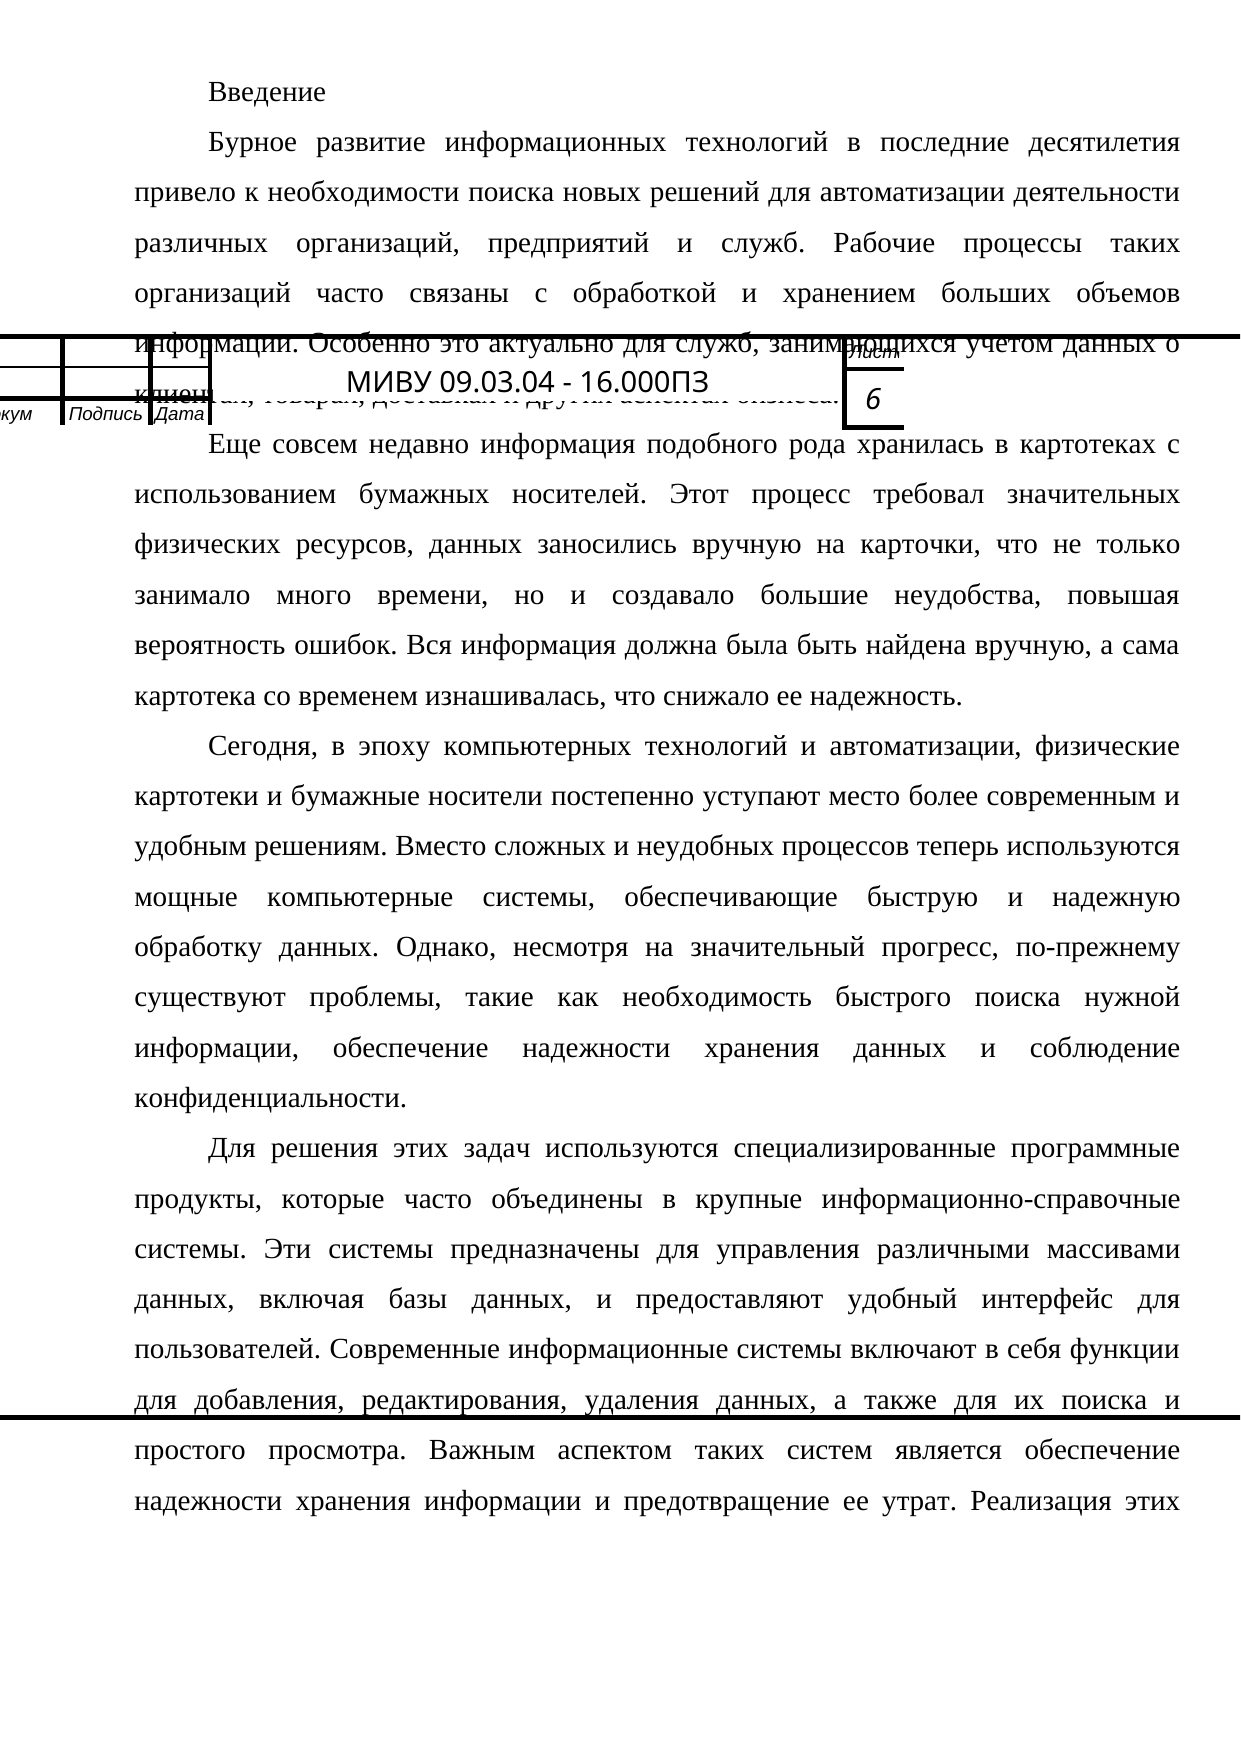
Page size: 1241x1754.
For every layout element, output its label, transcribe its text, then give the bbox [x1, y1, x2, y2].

text Сегодня, в эпоху компьютерных технологий и автоматизации, физические картотеки и бумажные носители постепенно уступают место более современным и удобным решениям. Вместо сложных и неудобных процессов теперь используются мощные компьютерные системы, обеспечивающие быструю и надежную обработку данных. Однако, несмотря на значительный прогресс, по-прежнему существуют проблемы, такие как необходимость быстрого поиска нужной информации, обеспечение надежности хранения данных и соблюдение конфиденциальности. [134, 728, 1181, 1114]
text Еще совсем недавно информация подобного рода хранилась в картотеках с использованием бумажных носителей. Этот процесс требовал значительных физических ресурсов, данных заносились вручную на карточки, что не только занимало много времени, но и создавало большие неудобства, повышая вероятность ошибок. Вся информация должна была быть найдена вручную, а сама картотека со временем изнашивалась, что снижало ее надежность. [134, 426, 1181, 711]
text Бурное развитие информационных технологий в последние десятилетия привело к необходимости поиска новых решений для автоматизации деятельности различных организаций, предприятий и служб. Рабочие процессы таких организаций часто связаны с обработкой и хранением больших объемов информации. Особенно это актуально для служб, занимающихся учетом данных о клиентах, товарах, доставках и других аспектах бизнеса. [134, 124, 1181, 409]
text Введение [134, 74, 1181, 107]
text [134, 1130, 1181, 1516]
